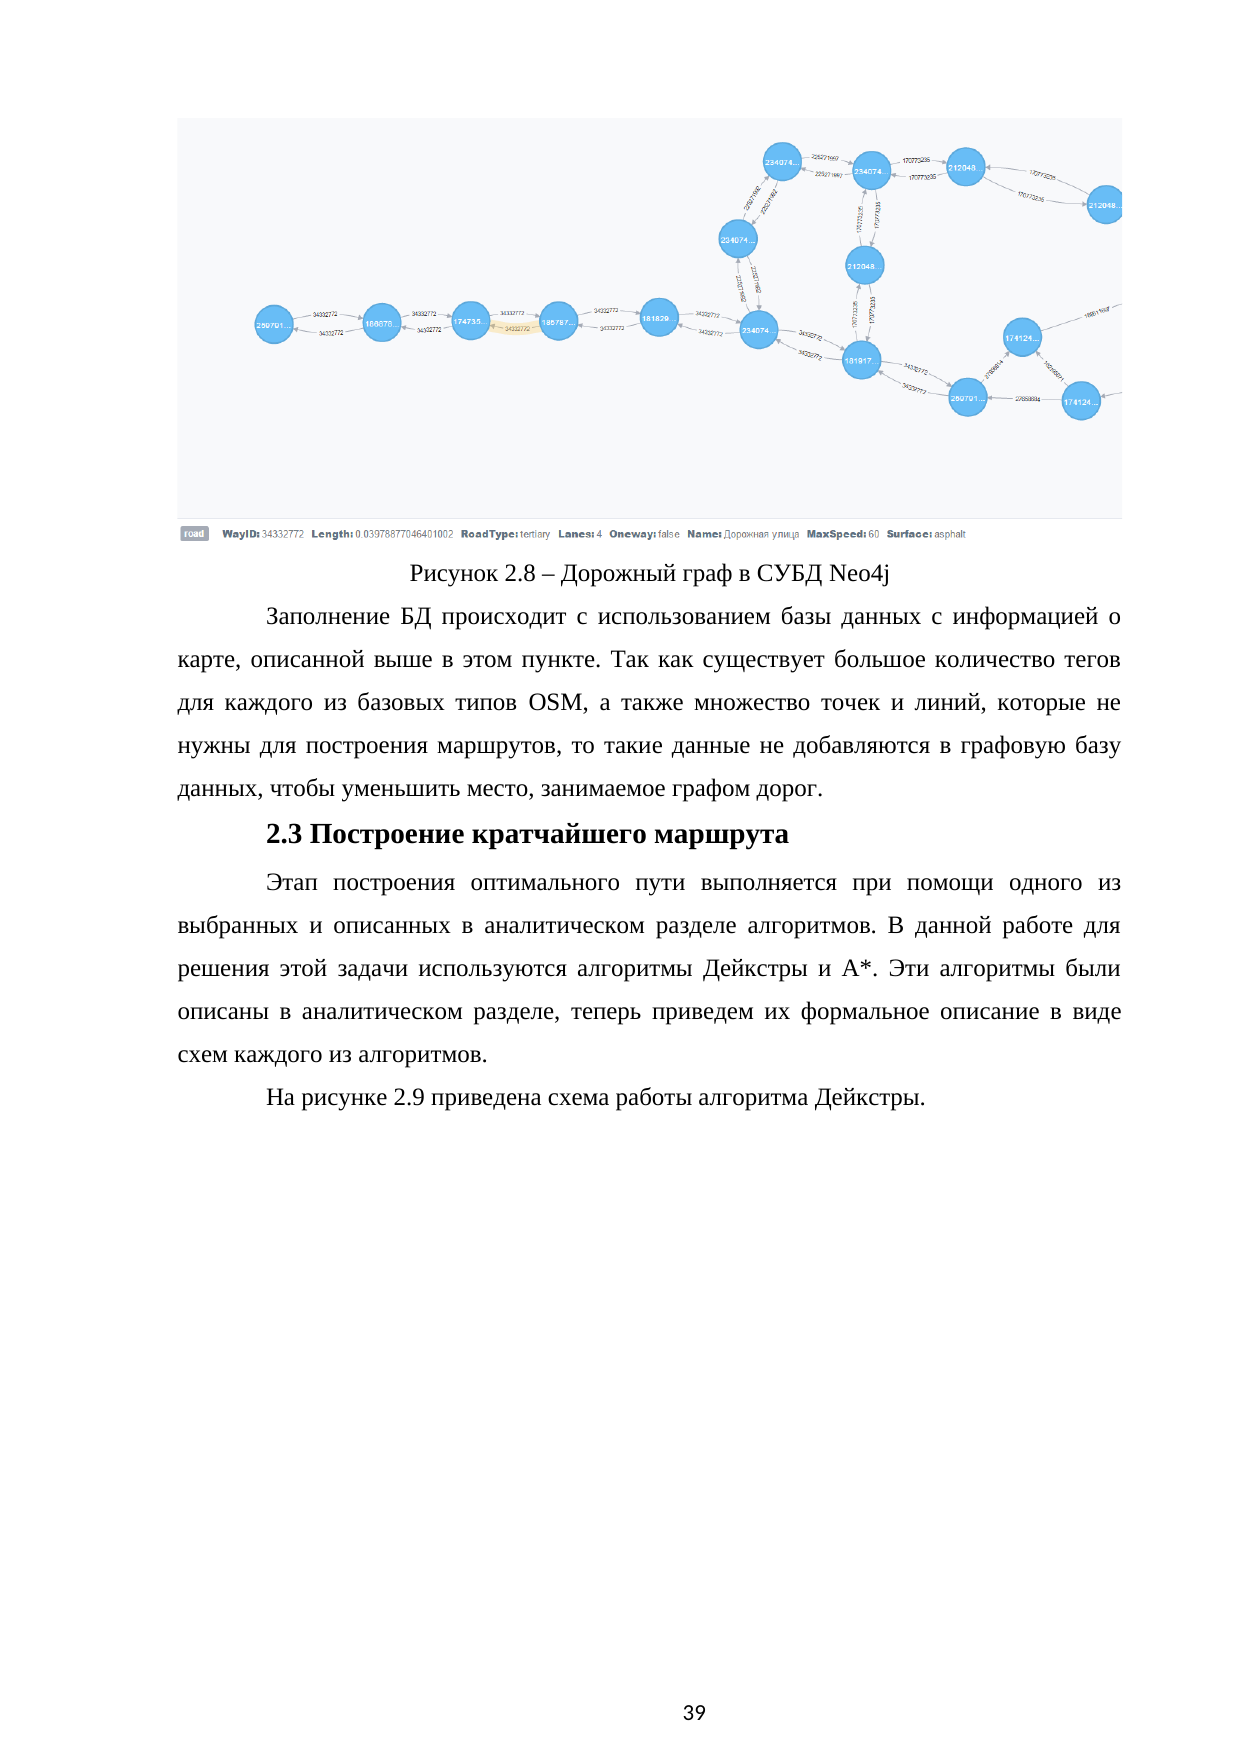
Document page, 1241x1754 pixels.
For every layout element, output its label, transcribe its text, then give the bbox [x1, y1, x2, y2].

text Заполнение БД происходит с использованием базы данных с информацией о карте, описанной выше в этом пункте. Так как существует большое количество тегов для каждого из базовых типов OSM, а также множество точек и линий, которые не нужны для построения маршрутов, то такие данные не добавляются в графовую базу данных, чтобы уменьшить место, занимаемое графом дорог. [177, 601, 1122, 802]
text Этап построения оптимального пути выполняется при помощи одного из выбранных и описанных в аналитическом разделе алгоритмов. В данной работе для решения этой задачи используются алгоритмы Дейкстры и А*. Эти алгоритмы были описаны в аналитическом разделе, теперь приведем их формальное описание в виде схем каждого из алгоритмов. [177, 867, 1122, 1068]
text На рисунке 2.9 приведена схема работы алгоритма Дейкстры. [177, 1082, 1122, 1111]
list Построение кратчайшего маршрута [177, 816, 1122, 850]
text Рисунок 2.8 – Дорожный граф в СУБД Neo4j [177, 558, 1122, 586]
picture [177, 118, 1123, 544]
